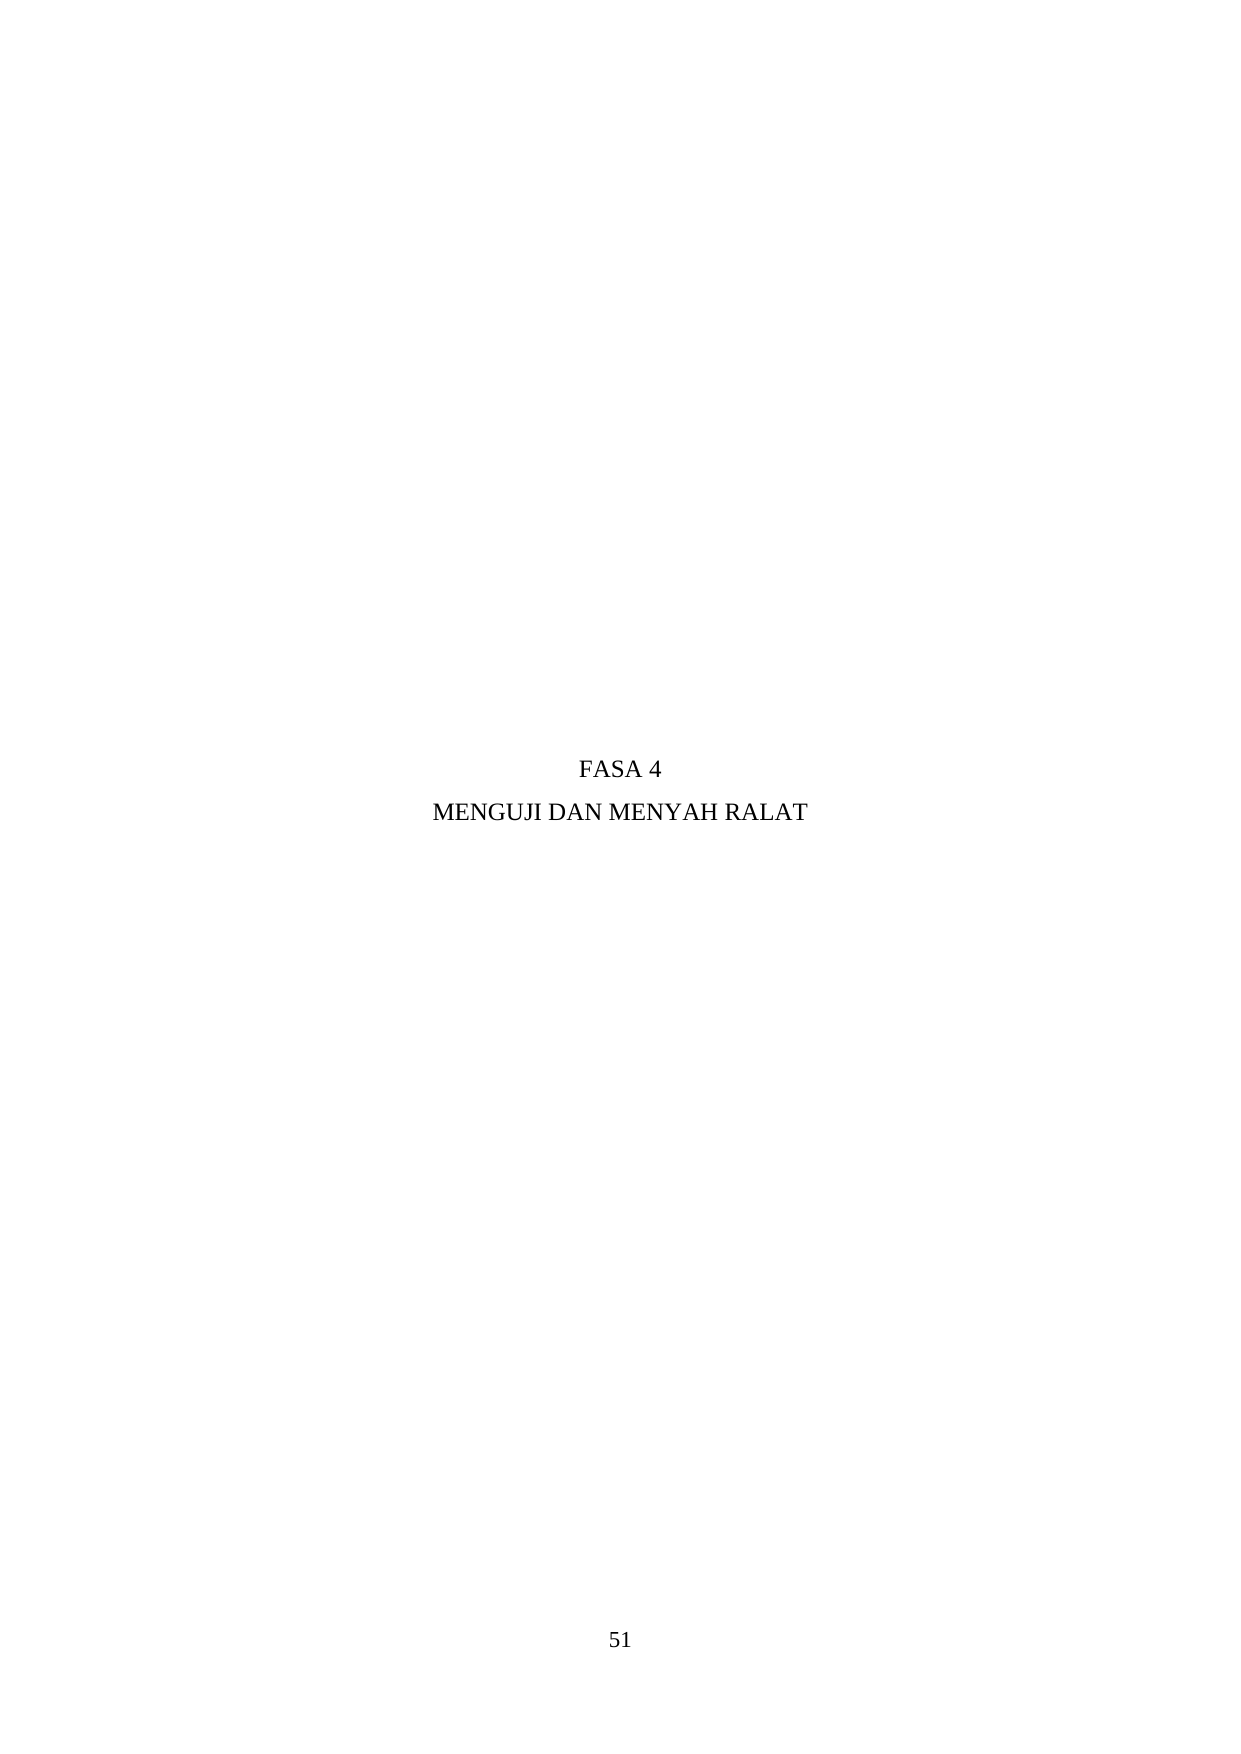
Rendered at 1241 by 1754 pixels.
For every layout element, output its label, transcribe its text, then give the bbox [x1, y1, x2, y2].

text MENGUJI DAN MENYAH RALAT [150, 797, 1090, 826]
text FASA 4 [150, 754, 1090, 782]
